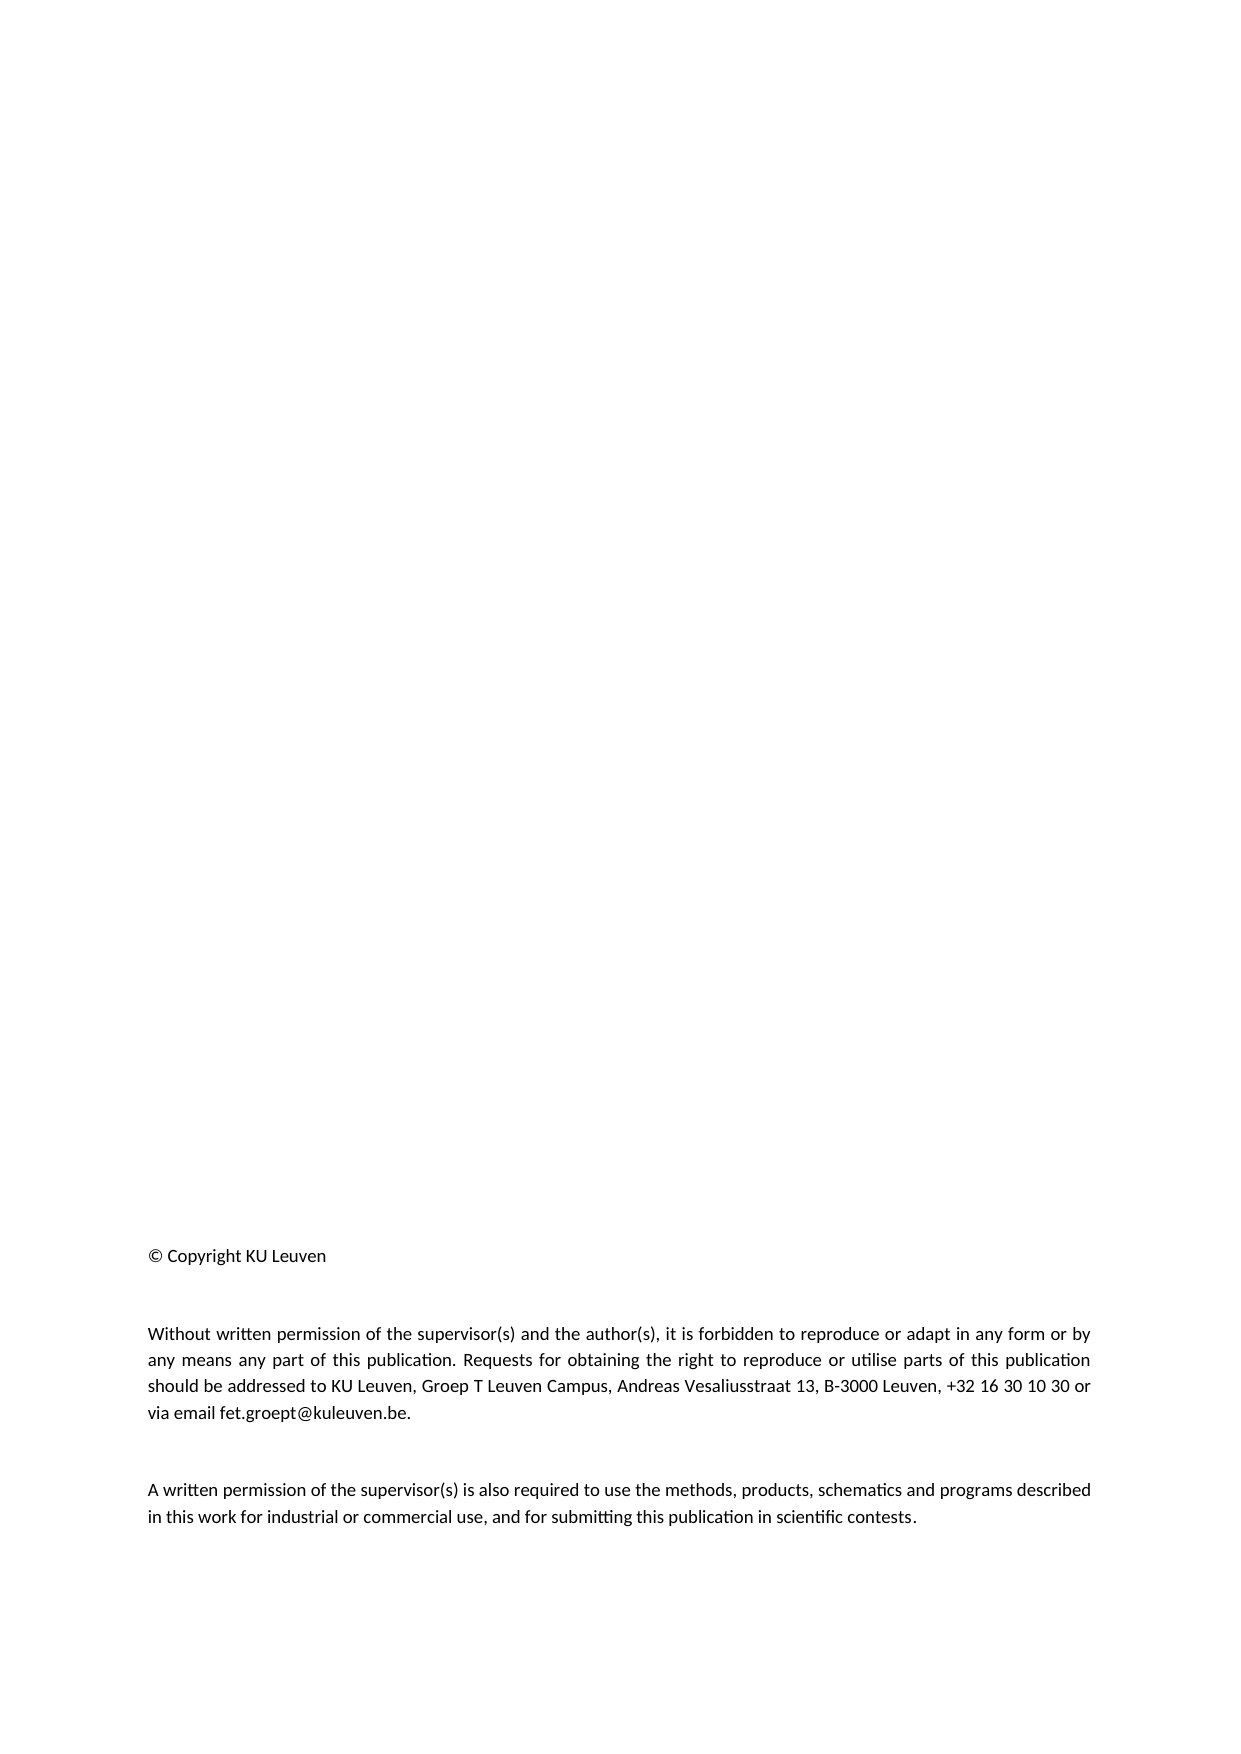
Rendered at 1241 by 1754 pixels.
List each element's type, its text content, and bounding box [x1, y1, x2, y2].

text A written permission of the supervisor(s) is also required to use the methods, products, schematics and programs described in this work for industrial or commercial use, and for submitting this publication in scientific contests. [148, 1479, 1092, 1528]
text Without written permission of the supervisor(s) and the author(s), it is forbidden to reproduce or adapt in any form or by any means any part of this publication. Requests for obtaining the right to reproduce or utilise parts of this publication should be addressed to KU Leuven, Groep T Leuven Campus, Andreas Vesaliusstraat 13, B-3000 Leuven, +32 16 30 10 30 or via email fet.groept@kuleuven.be. [148, 1322, 1092, 1424]
text © Copyright KU Leuven [148, 1244, 1092, 1267]
